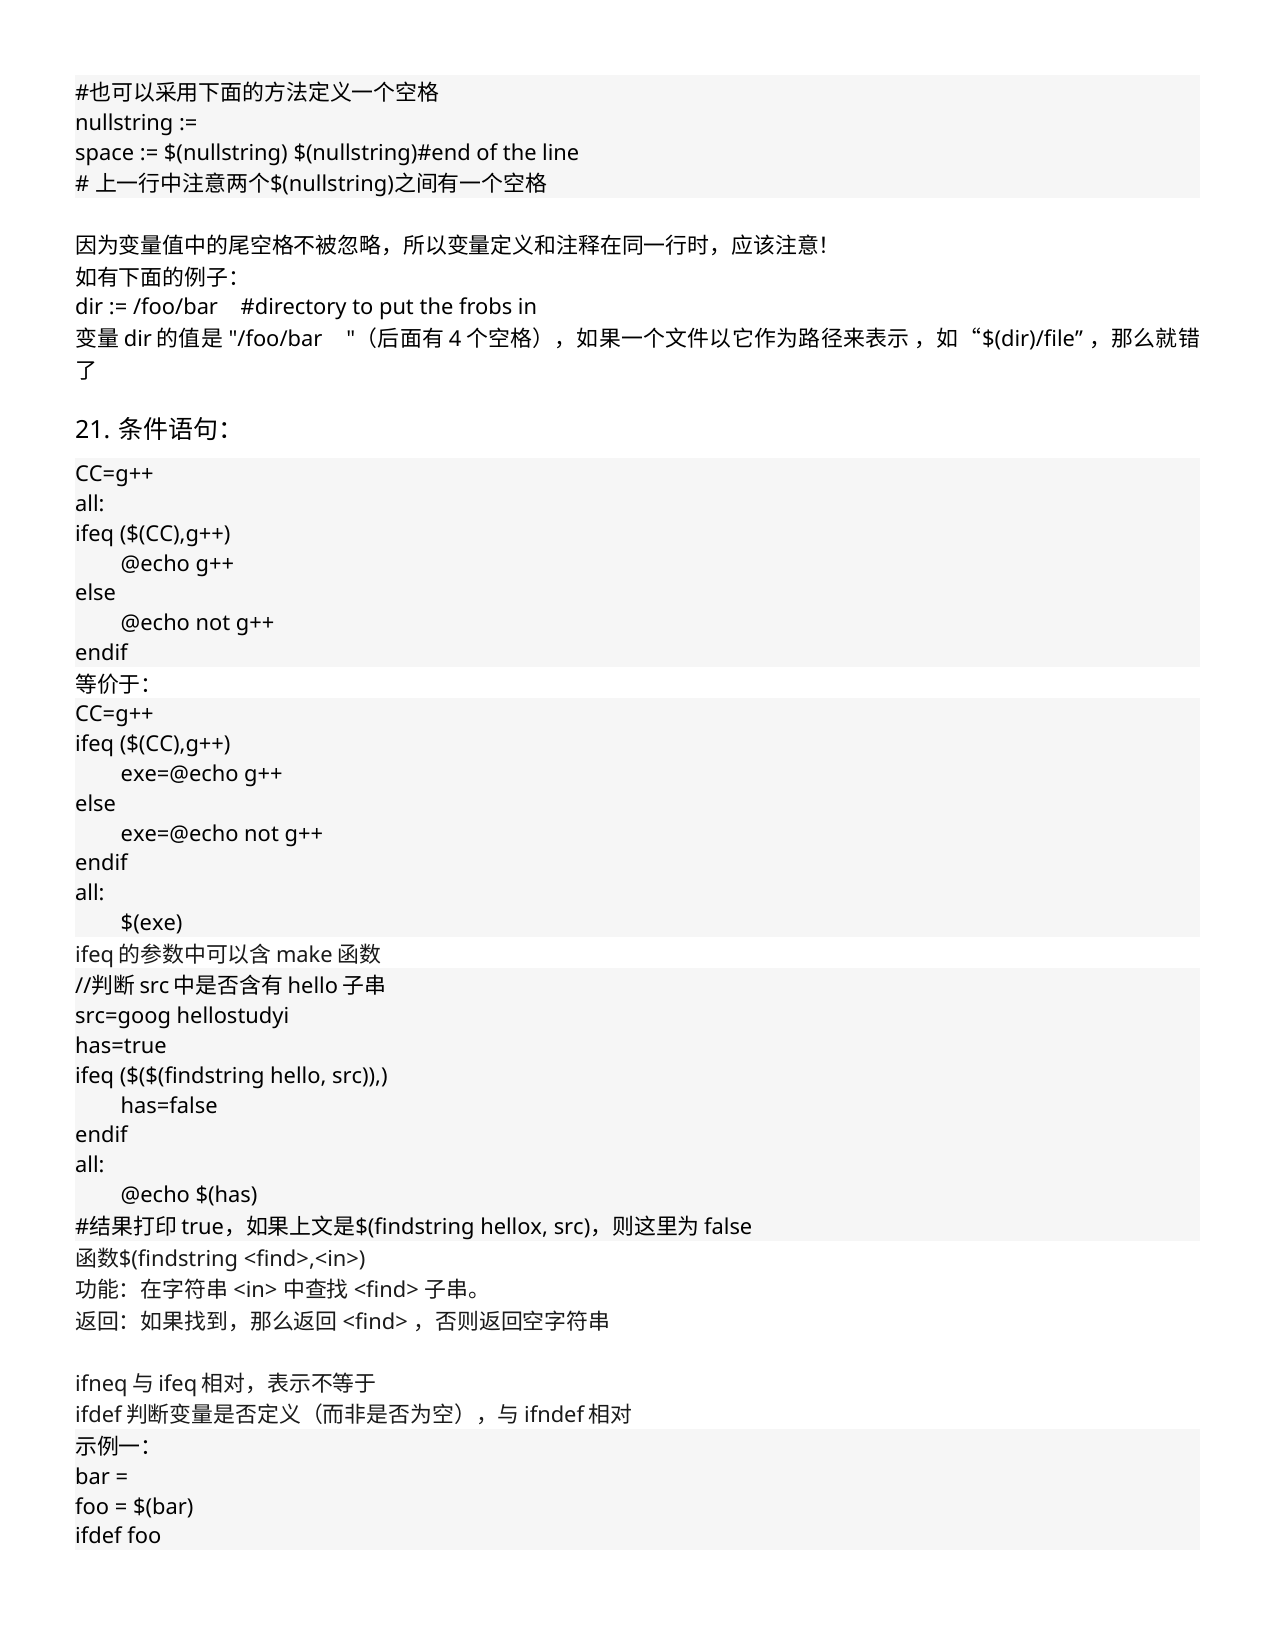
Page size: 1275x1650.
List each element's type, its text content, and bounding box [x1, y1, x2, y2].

text # 上一行中注意两个$(nullstring)之间有一个空格 [75, 166, 1200, 198]
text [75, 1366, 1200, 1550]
text 如有下面的例子： [75, 259, 1200, 291]
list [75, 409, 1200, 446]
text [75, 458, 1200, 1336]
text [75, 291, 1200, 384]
text space := $(nullstring) $(nullstring)#end of the line [75, 137, 1200, 166]
text #也可以采用下面的方法定义一个空格 [75, 75, 1200, 107]
text nullstring := [75, 107, 1200, 137]
text 因为变量值中的尾空格不被忽略，所以变量定义和注释在同一行时，应该注意！ [75, 228, 1200, 259]
